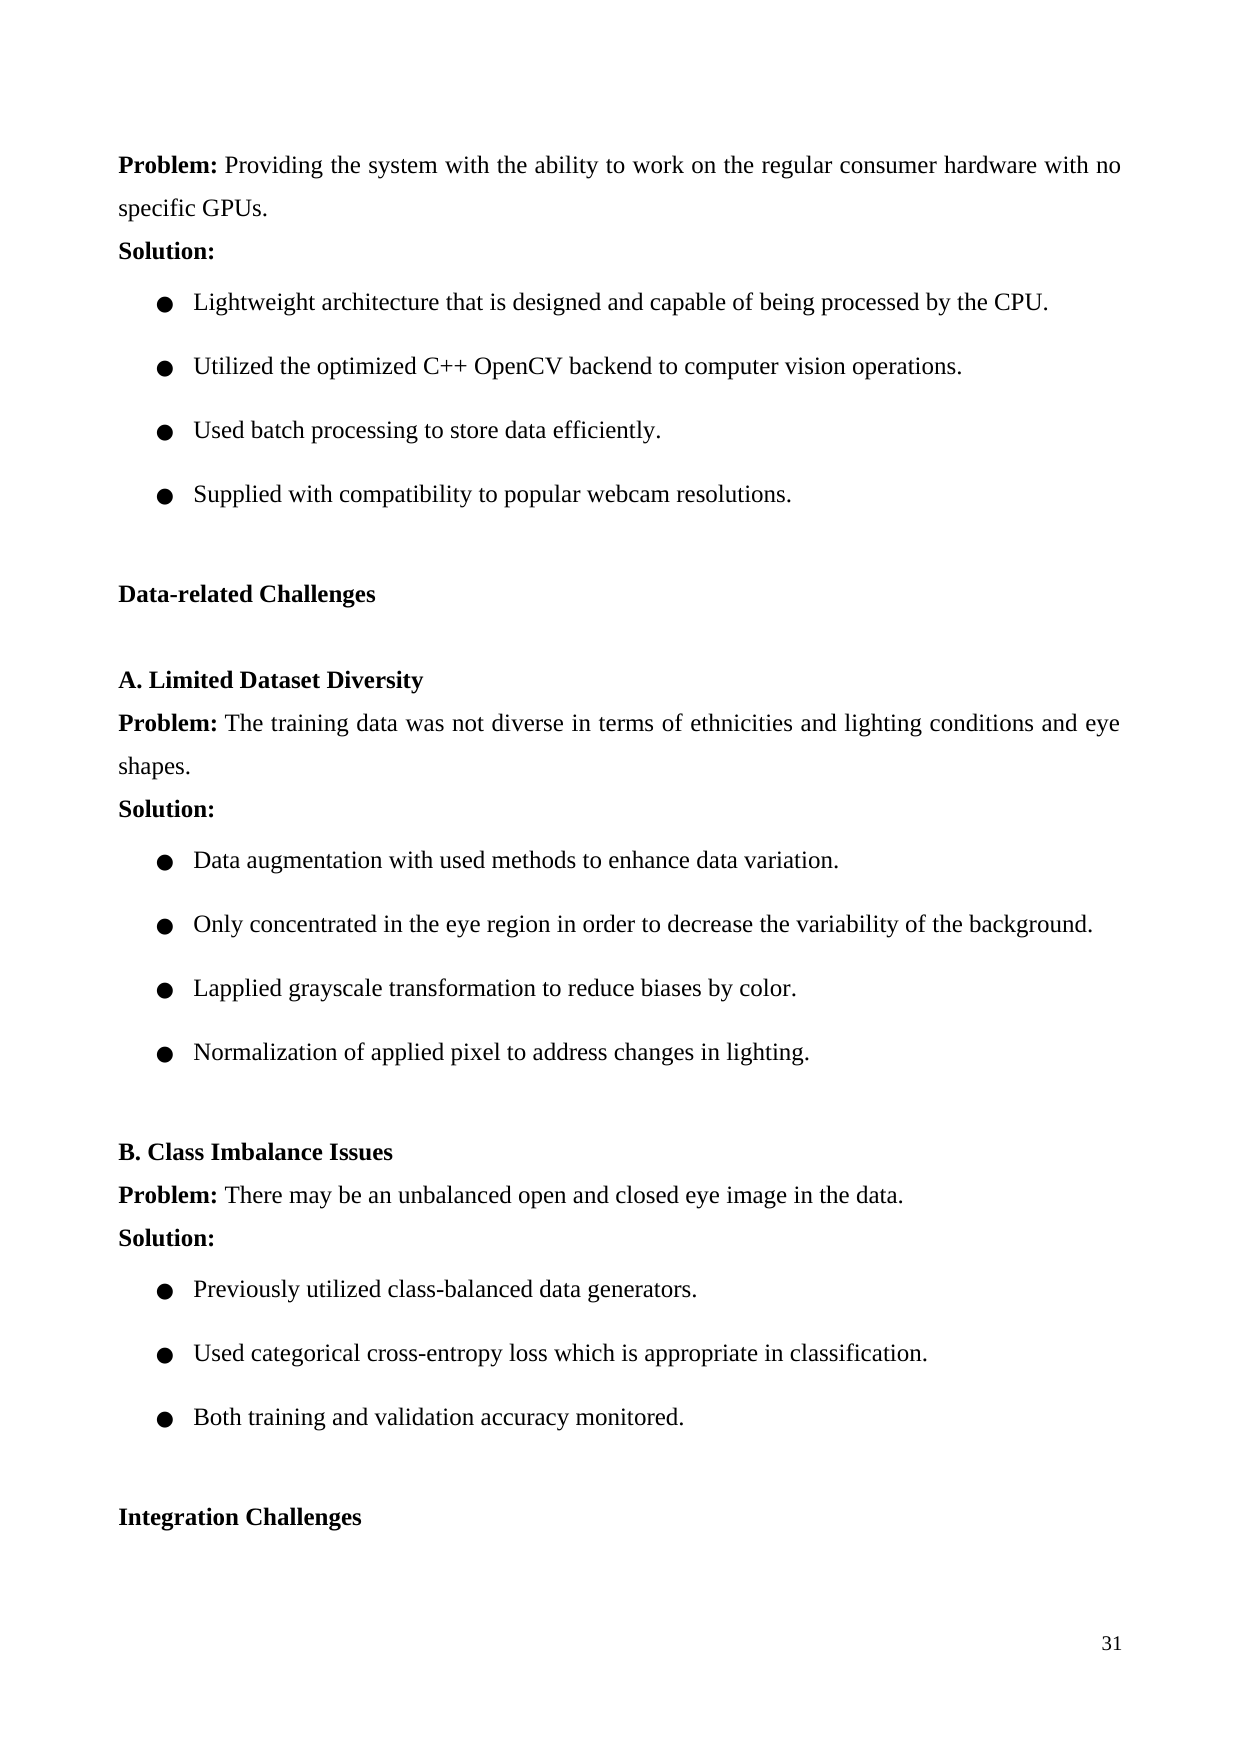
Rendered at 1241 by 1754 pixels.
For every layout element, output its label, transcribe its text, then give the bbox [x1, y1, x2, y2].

text Solution: [118, 794, 1122, 823]
list Lapplied grayscale transformation to reduce biases by color. [156, 966, 1122, 1008]
text Integration Challenges [118, 1502, 1122, 1530]
list Utilized the optimized C++ OpenCV backend to computer vision operations. [156, 343, 1122, 386]
list Supplied with compatibility to popular webcam resolutions. [156, 472, 1122, 514]
list Both training and validation accuracy monitored. [156, 1394, 1122, 1437]
text Problem: The training data was not diverse in terms of ethnicities and lighting conditions and eye shapes. [118, 708, 1122, 780]
text Data-related Challenges [118, 579, 1122, 607]
list Used categorical cross-entropy loss which is appropriate in classification. [156, 1330, 1122, 1373]
text Solution: [118, 1223, 1122, 1252]
text Solution: [118, 236, 1122, 265]
text Problem: There may be an unbalanced open and closed eye image in the data. [118, 1180, 1122, 1209]
text B. Class Imbalance Issues [118, 1137, 1122, 1166]
text Problem: Providing the system with the ability to work on the regular consumer hardware with no specific GPUs. [118, 150, 1122, 222]
list Data augmentation with used methods to enhance data variation. [156, 837, 1122, 880]
list Only concentrated in the eye region in order to decrease the variability of the background. [156, 902, 1122, 944]
list Previously utilized class-balanced data generators. [156, 1266, 1122, 1309]
list Used batch processing to store data efficiently. [156, 407, 1122, 450]
text A. Limited Dataset Diversity [118, 665, 1122, 694]
list Lightweight architecture that is designed and capable of being processed by the CPU. [156, 279, 1122, 322]
list Normalization of applied pixel to address changes in lighting. [156, 1030, 1122, 1072]
